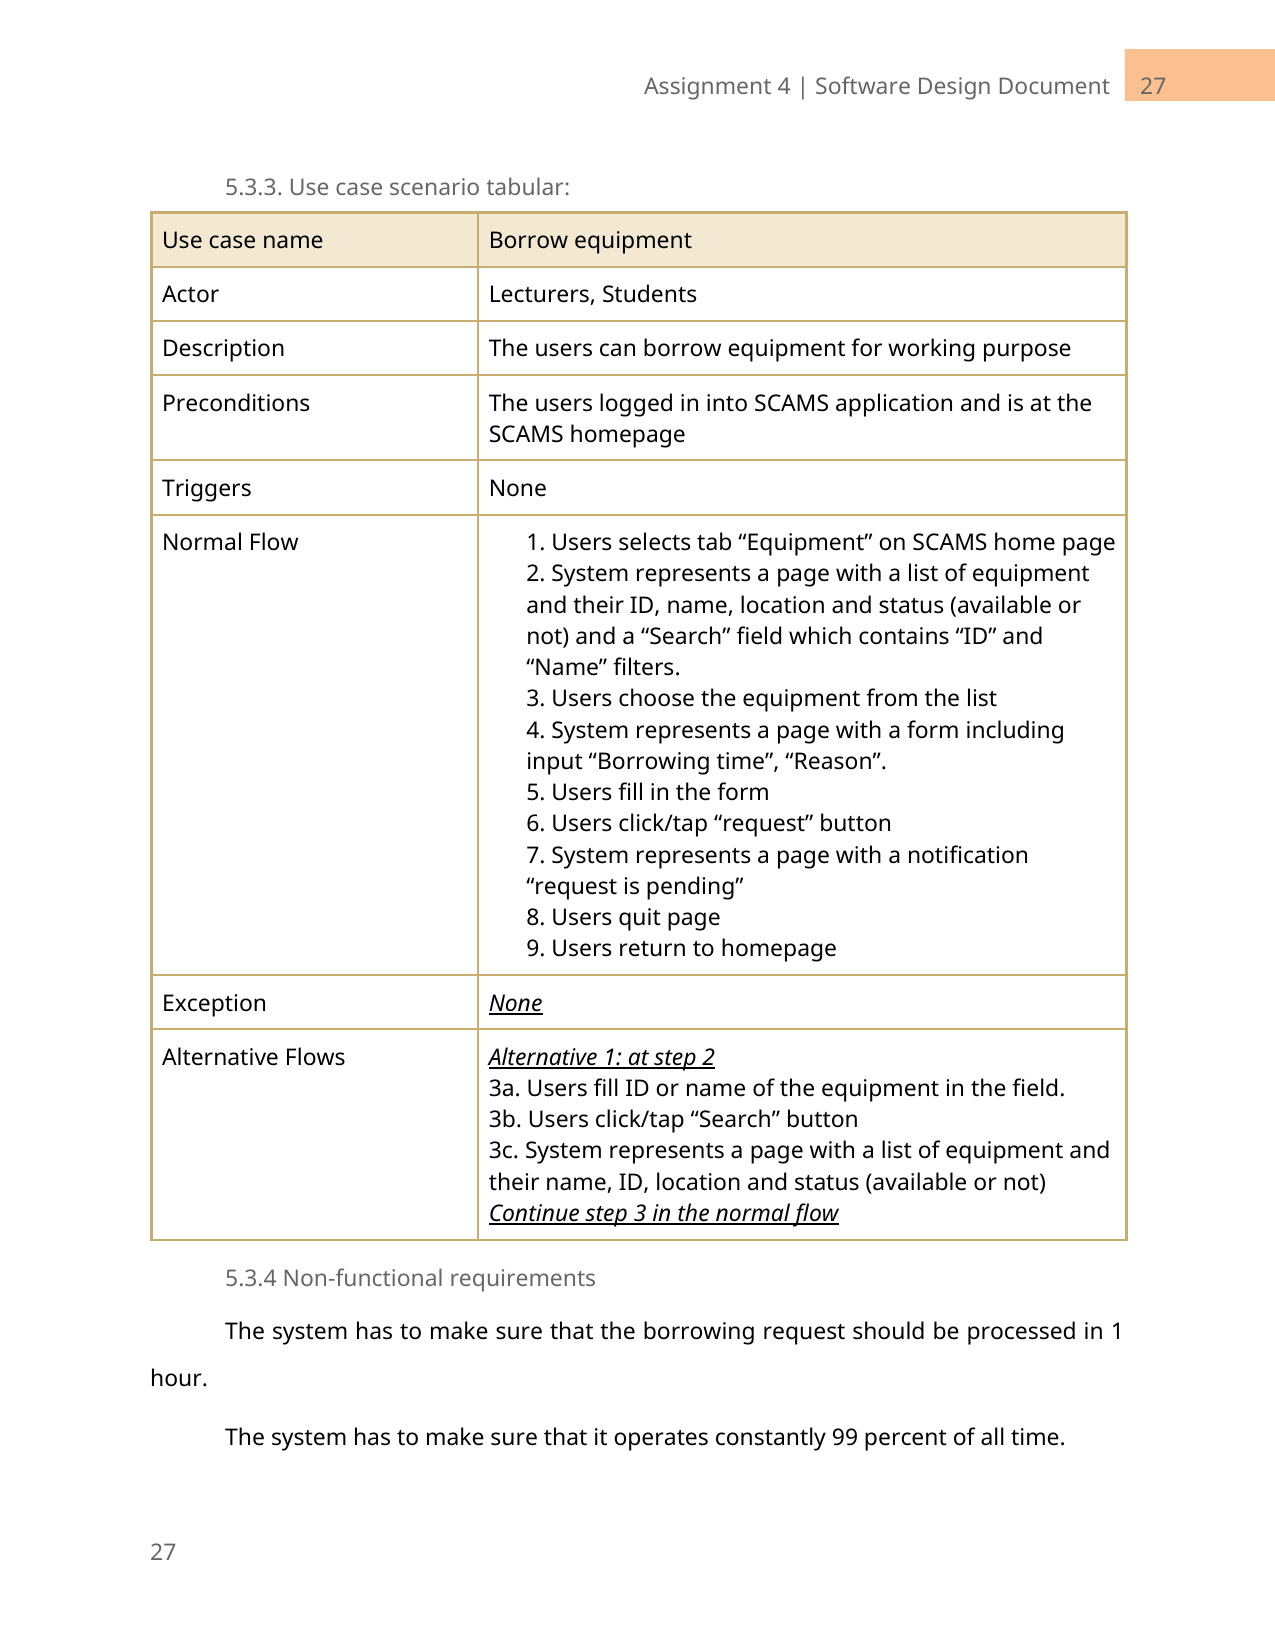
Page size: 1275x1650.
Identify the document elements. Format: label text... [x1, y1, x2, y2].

table_cell The users logged in into SCAMS application and is at the SCAMS homepage [479, 376, 1125, 459]
table_cell Description [153, 322, 477, 374]
table_cell Alternative 1: at step 2 3a. Users fill ID or name of the equipment in the field. 3b. Users click/tap “Search” button 3c. System represents a page with a list of equipment and their name, ID, location and status (available or not) Continue step 3 in the normal flow [479, 1030, 1125, 1238]
table_cell 1. Users selects tab “Equipment” on SCAMS home page 2. System represents a page with a list of equipment and their ID, name, location and status (available or not) and a “Search” field which contains “ID” and “Name” filters. 3. Users choose the equipment from the list 4. System represents a page with a form including input “Borrowing time”, “Reason”. 5. Users fill in the form 6. Users click/tap “request” button 7. System represents a page with a notification “request is pending” 8. Users quit page 9. Users return to homepage [479, 516, 1125, 974]
text The system has to make sure that it operates constantly 99 percent of all time. [150, 1421, 1125, 1452]
table_header Use case name [153, 214, 477, 266]
table_cell None [479, 461, 1125, 513]
table_header Borrow equipment [479, 214, 1125, 266]
text The system has to make sure that the borrowing request should be processed in 1 hour. [150, 1314, 1125, 1393]
table_cell Normal Flow [153, 516, 477, 974]
table_cell The users can borrow equipment for working purpose [479, 322, 1125, 374]
table_cell Triggers [153, 461, 477, 513]
subtitle 5.3.4 Non-functional requirements [150, 1261, 1125, 1293]
subtitle 5.3.3. Use case scenario tabular: [150, 171, 1125, 202]
table_cell Actor [153, 268, 477, 320]
table_cell Exception [153, 976, 477, 1028]
table_cell None [479, 976, 1125, 1028]
table_cell Preconditions [153, 376, 477, 459]
table_cell Lecturers, Students [479, 268, 1125, 320]
table_cell Alternative Flows [153, 1030, 477, 1238]
